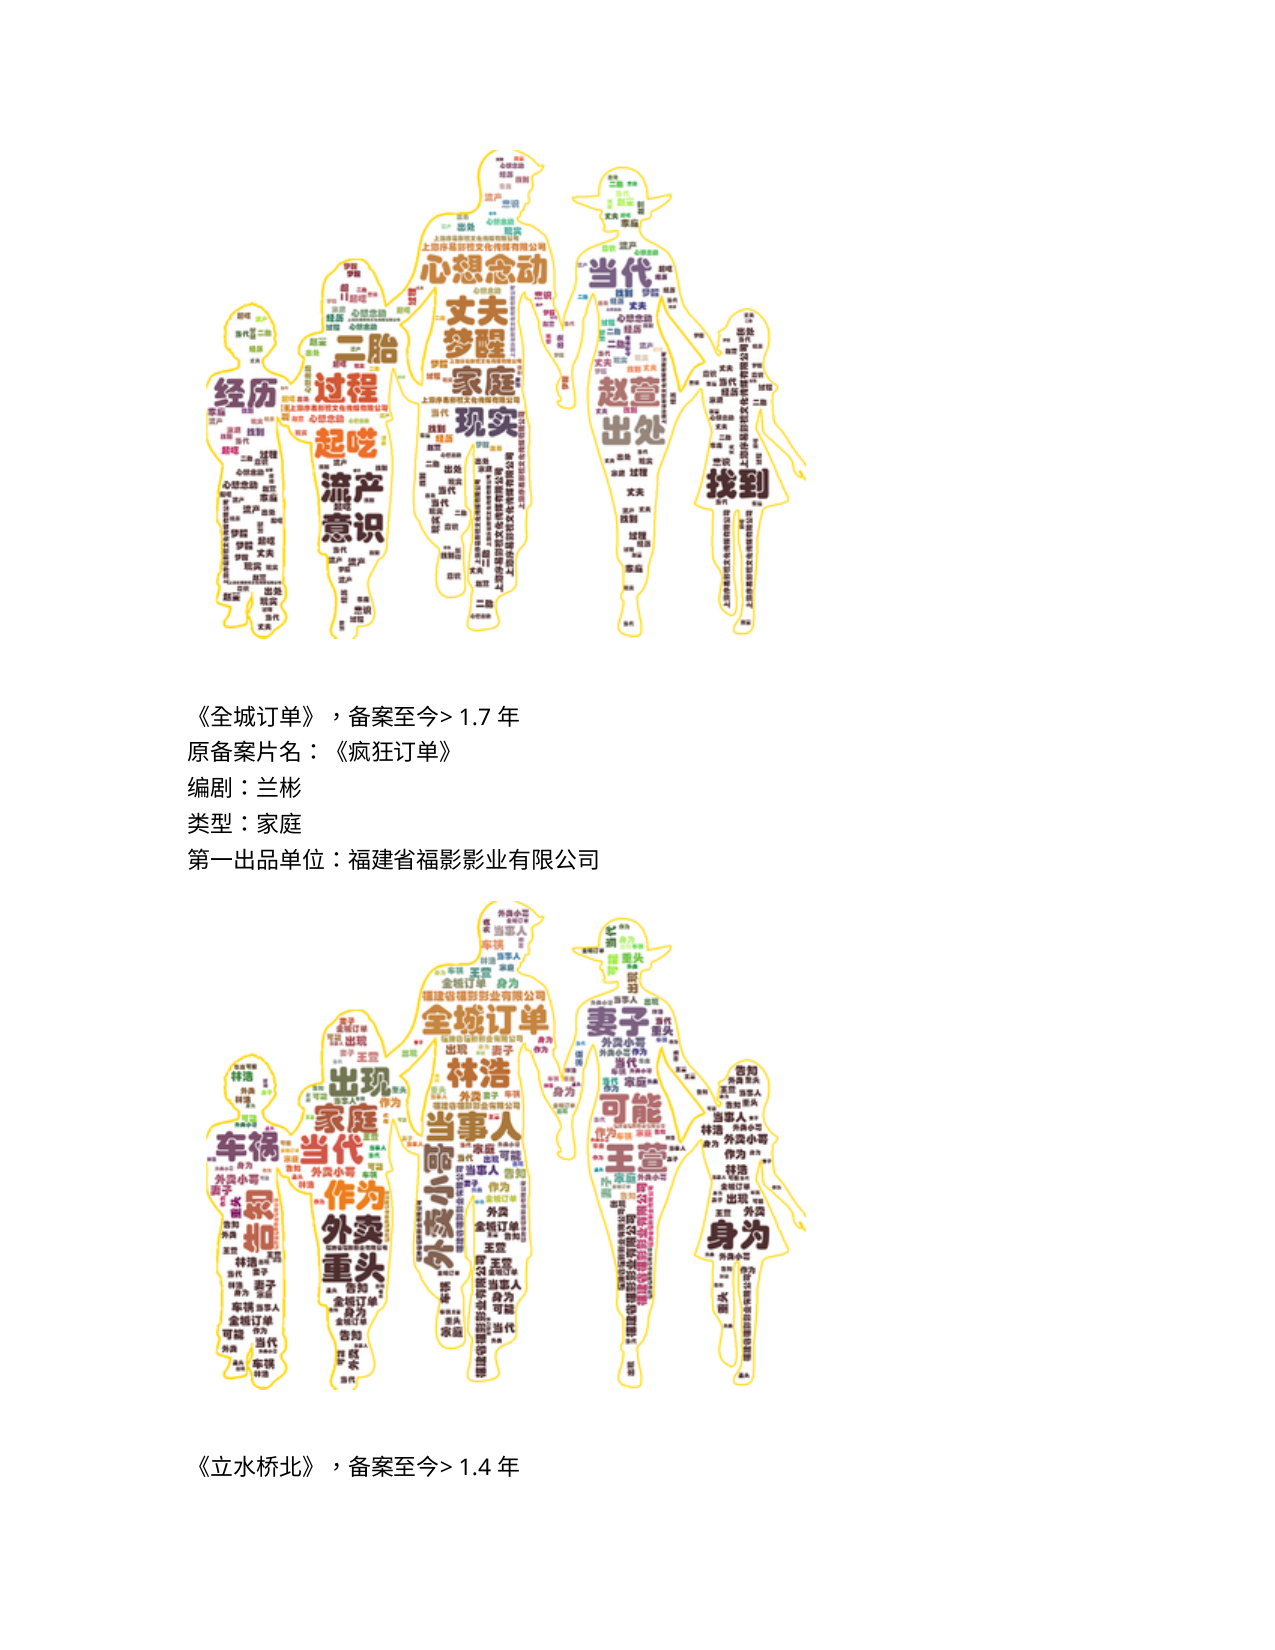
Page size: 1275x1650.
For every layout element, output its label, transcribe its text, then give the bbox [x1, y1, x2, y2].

picture [206, 150, 807, 639]
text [187, 1415, 1087, 1483]
picture [206, 901, 807, 1390]
text 《全城订单》，备案至今> 1.7 年 原备案片名：《疯狂订单》 编剧：兰彬 类型：家庭 第一出品单位：福建省福影影业有限公司 [187, 664, 1087, 875]
